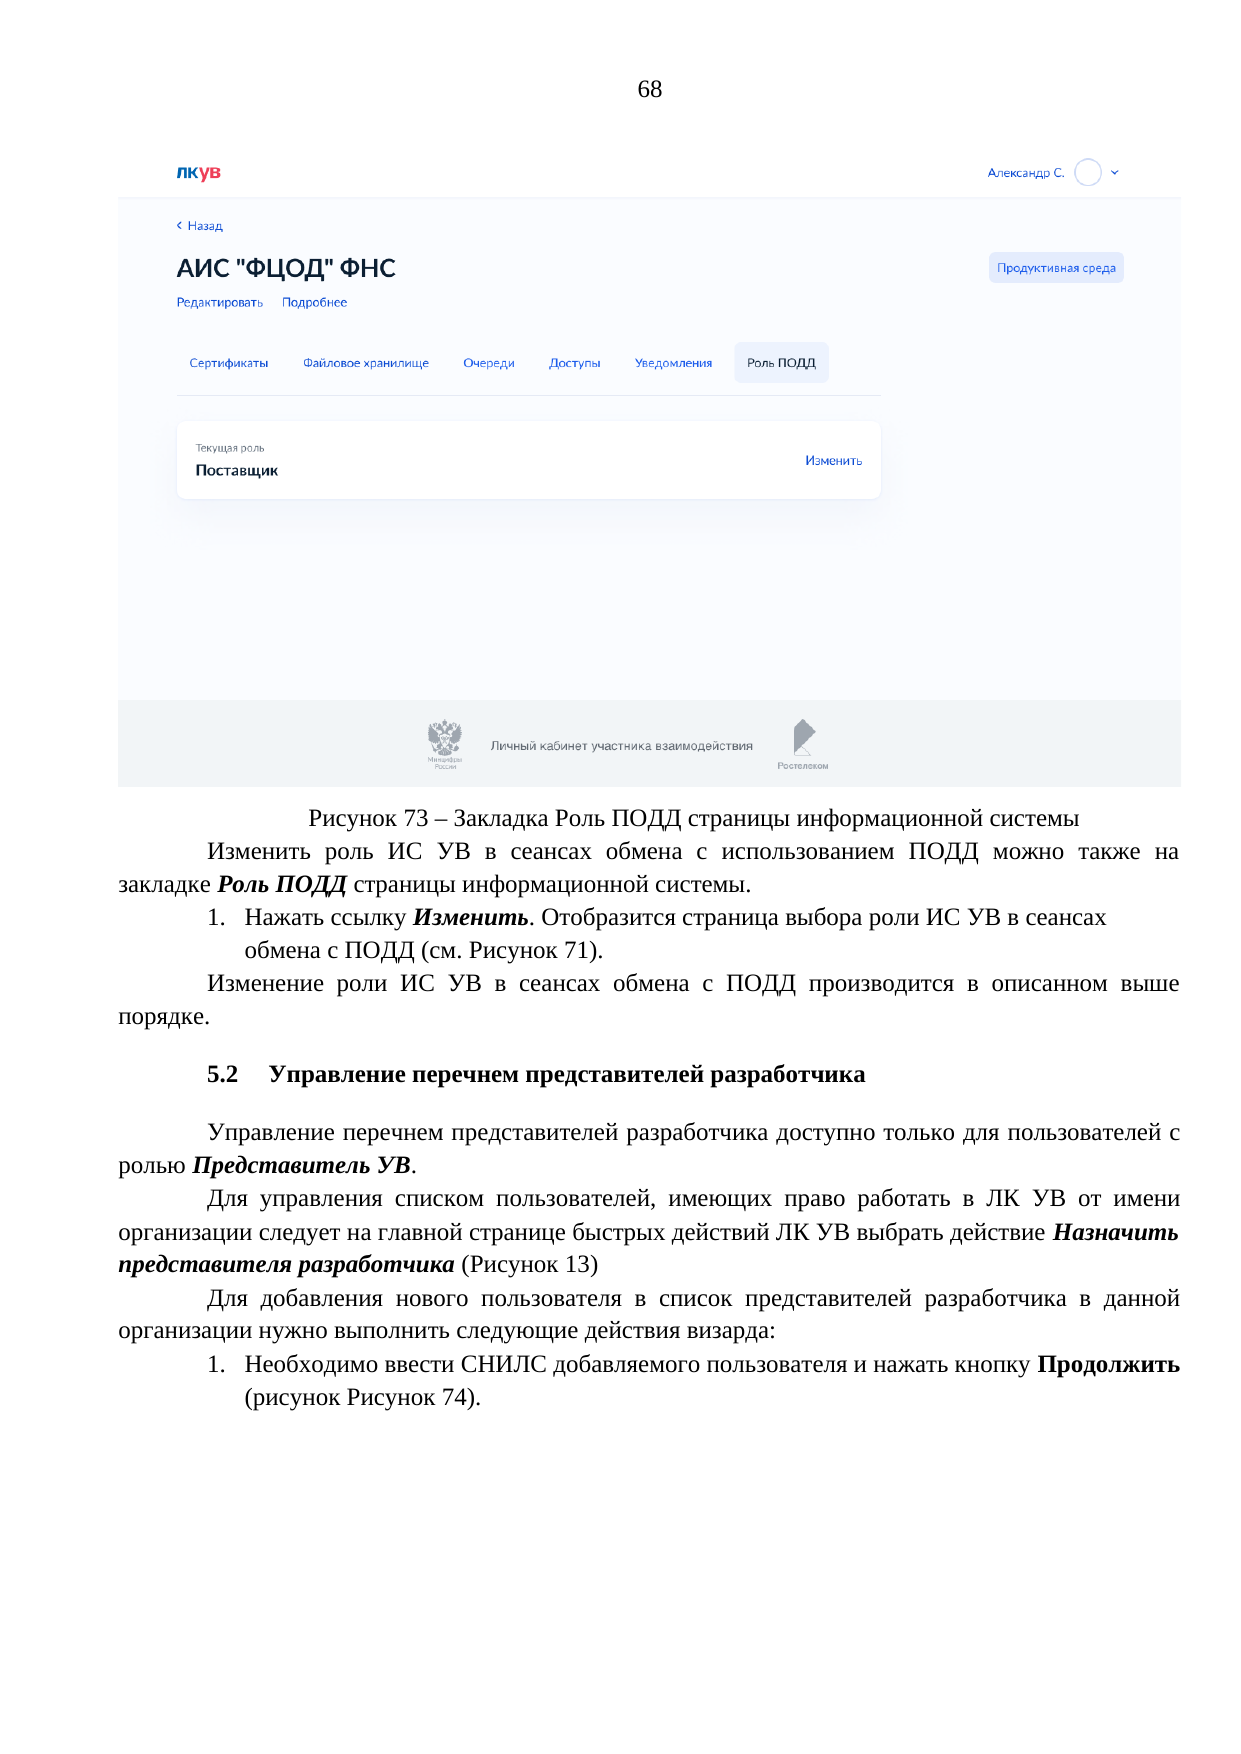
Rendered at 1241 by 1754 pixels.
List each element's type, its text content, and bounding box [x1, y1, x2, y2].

text Для управления списком пользователей, имеющих право работать в ЛК УВ от имени организации следует на главной странице быстрых действий ЛК УВ выбрать действие Назначить представителя разработчика (Рисунок 13) [118, 1183, 1181, 1278]
text Изменение роли ИС УВ в сеансах обмена с ПОДД производится в описанном выше порядке. [118, 968, 1181, 1030]
subtitle Управление перечнем представителей разработчика [207, 1059, 1181, 1088]
text Для добавления нового пользователя в список представителей разработчика в данной организации нужно выполнить следующие действия визарда: [118, 1283, 1181, 1344]
list Нажать ссылку Изменить. Отобразится страница выбора роли ИС УВ в сеансах обмена с ПОДД (см. Рисунок 71). [207, 902, 1181, 964]
text Управление перечнем представителей разработчика доступно только для пользователей с ролью Представитель УВ. [118, 1117, 1181, 1179]
list Необходимо ввести СНИЛС добавляемого пользователя и нажать кнопку Продолжить (рисунок Рисунок 74). [207, 1349, 1181, 1410]
text Изменить роль ИС УВ в сеансах обмена с использованием ПОДД можно также на закладке Роль ПОДД страницы информационной системы. [118, 836, 1181, 898]
picture [118, 147, 1182, 787]
